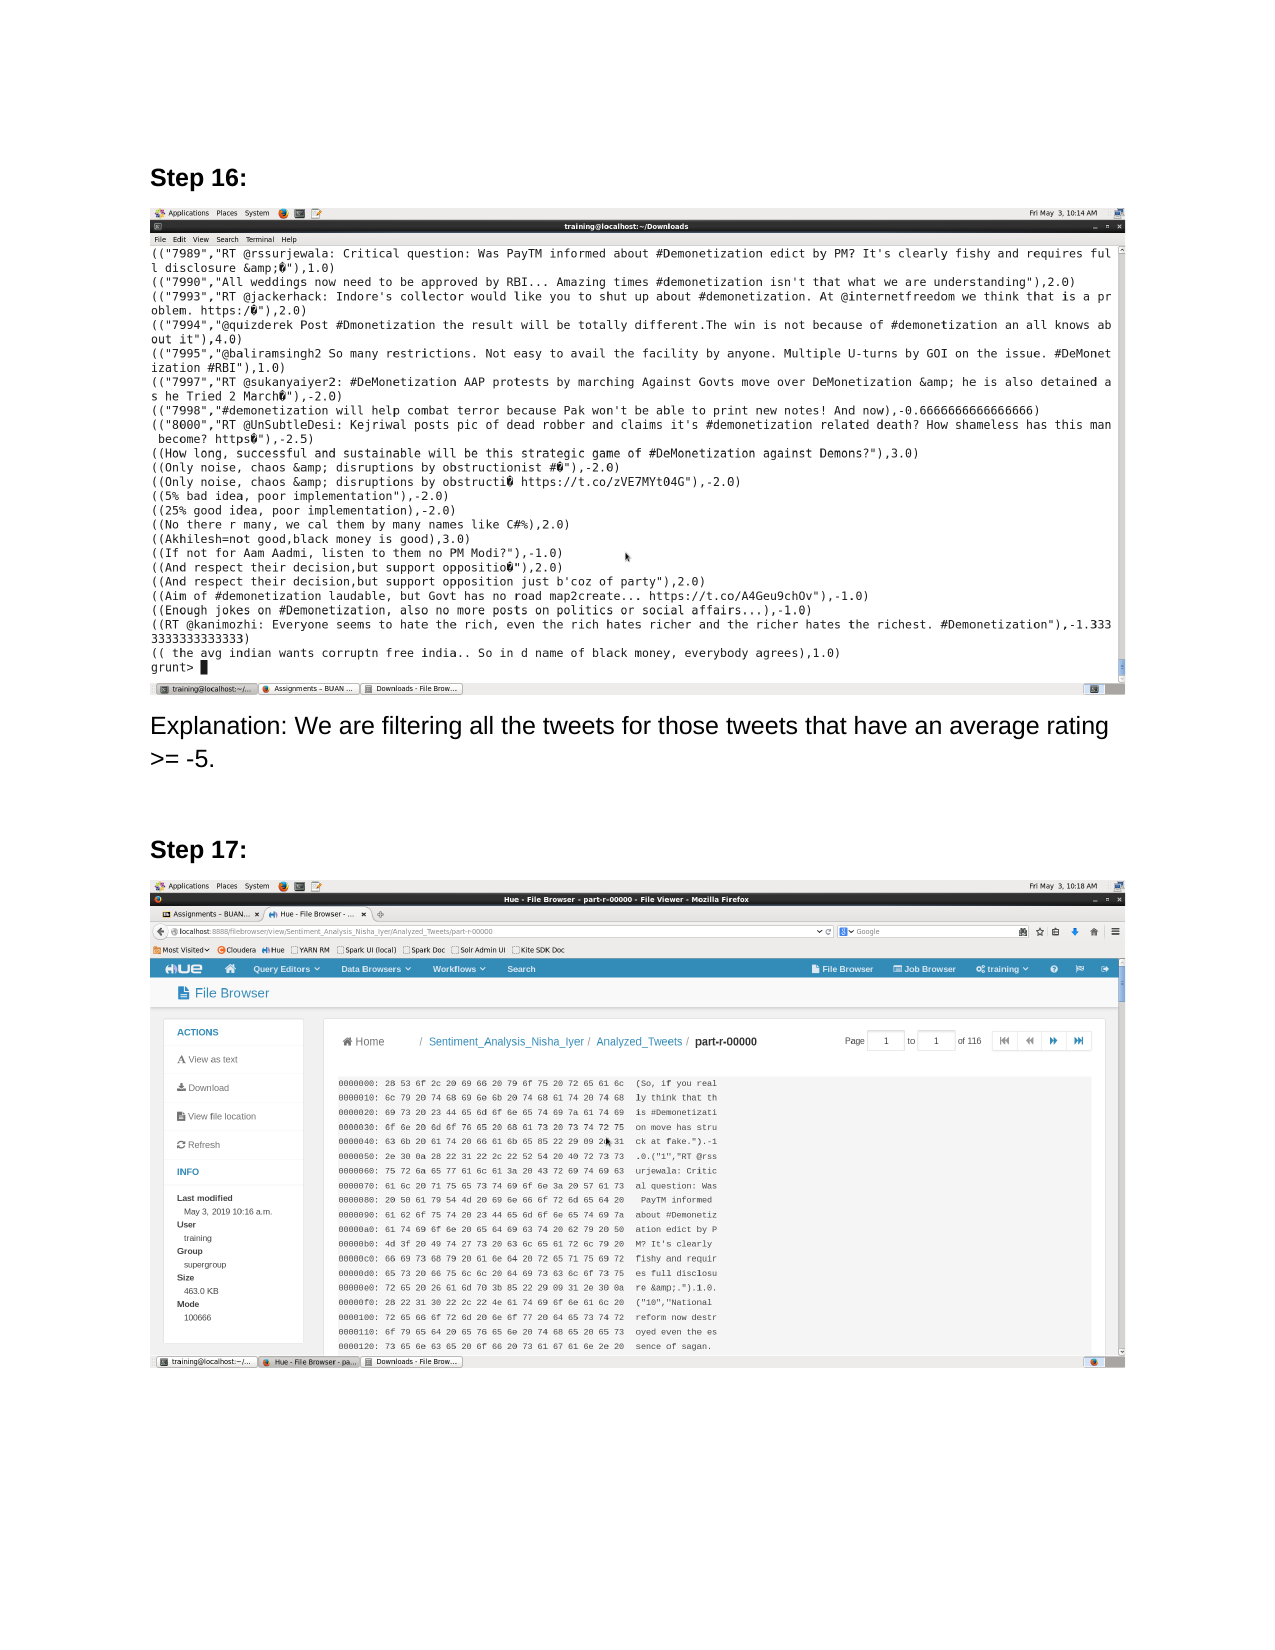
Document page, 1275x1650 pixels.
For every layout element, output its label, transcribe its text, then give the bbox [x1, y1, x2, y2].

picture [150, 208, 1125, 695]
text Step 17: [150, 835, 1125, 864]
text Explanation: We are filtering all the tweets for those tweets that have an average rating >= -5. [150, 711, 1125, 773]
picture [150, 880, 1125, 1368]
text Step 16: [150, 162, 1125, 191]
